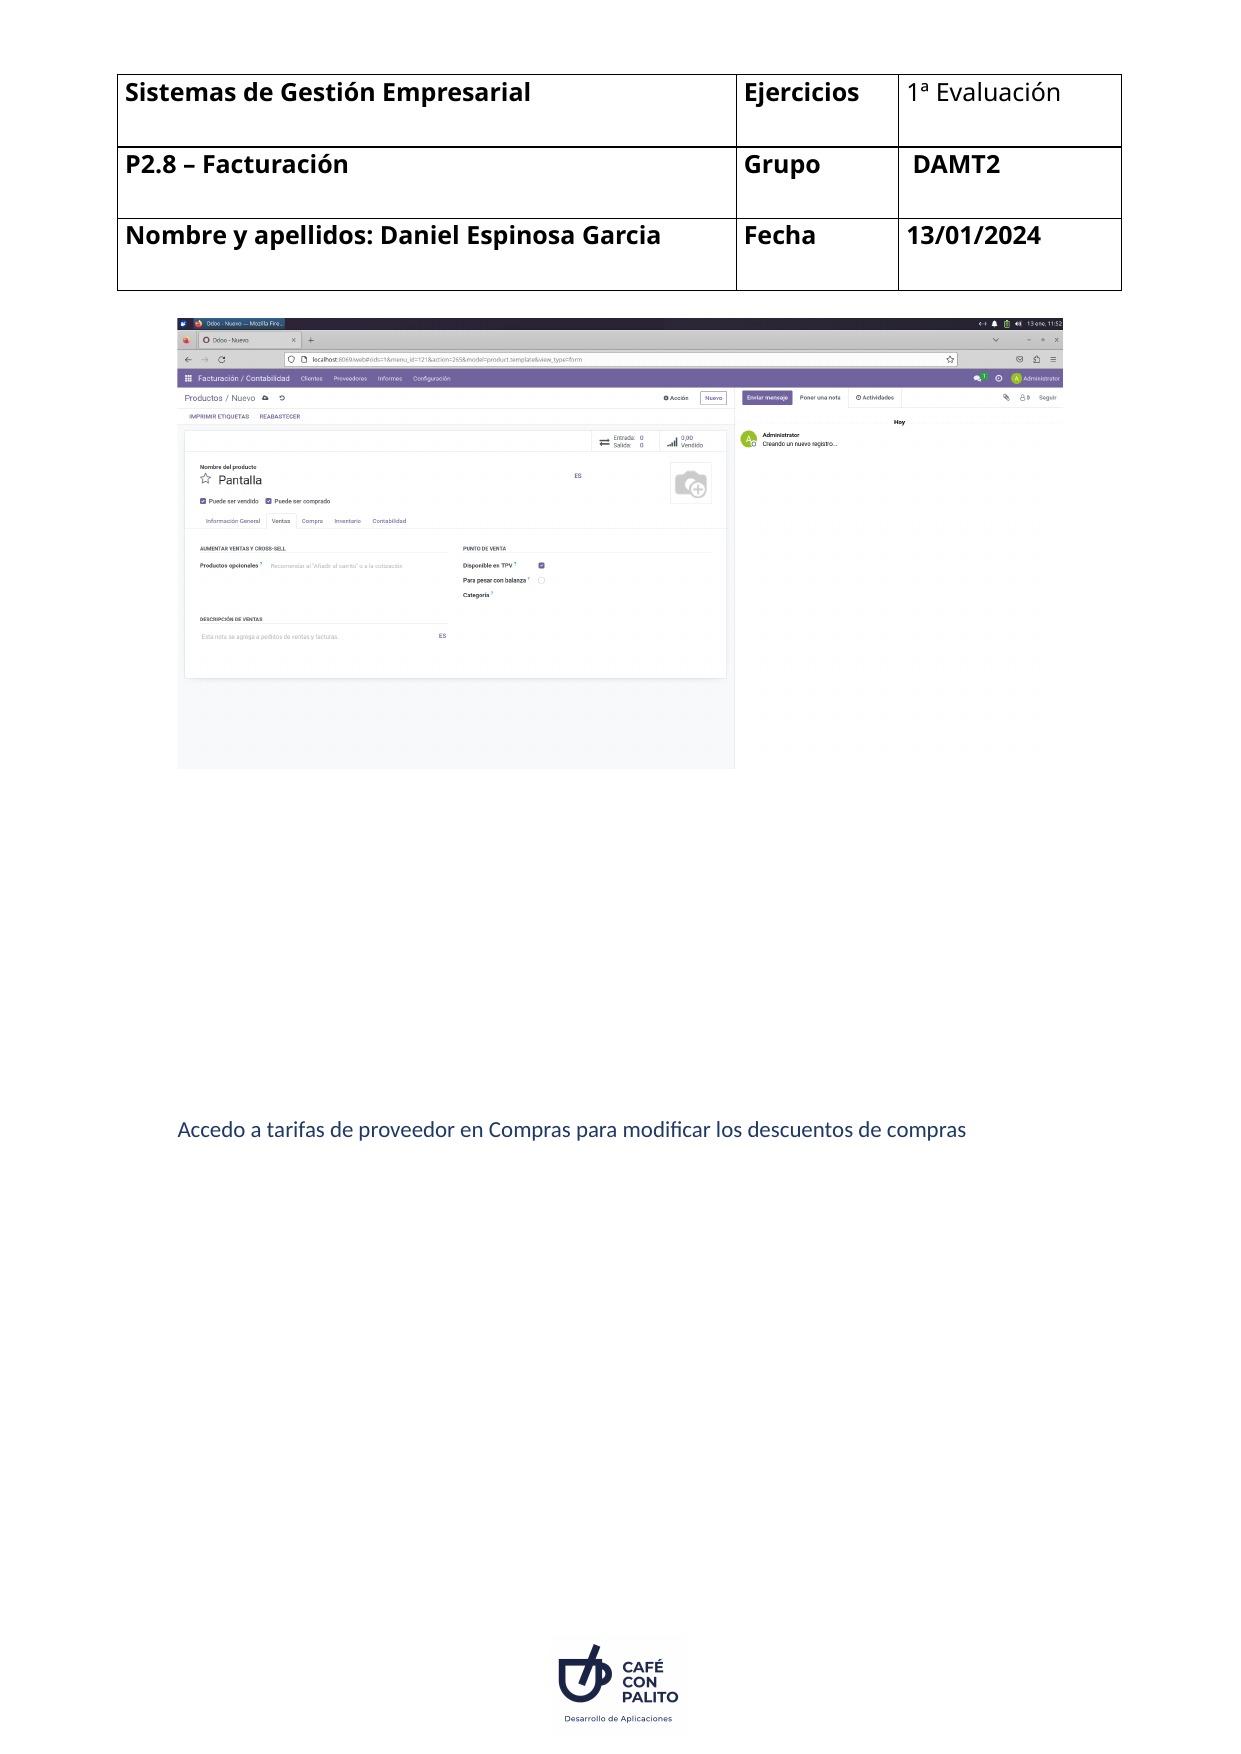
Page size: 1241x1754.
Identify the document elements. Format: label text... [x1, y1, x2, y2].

picture [549, 1635, 688, 1736]
text Accedo a tarifas de proveedor en Compras para modificar los descuentos de compras [177, 1115, 1063, 1143]
picture [177, 318, 1063, 769]
